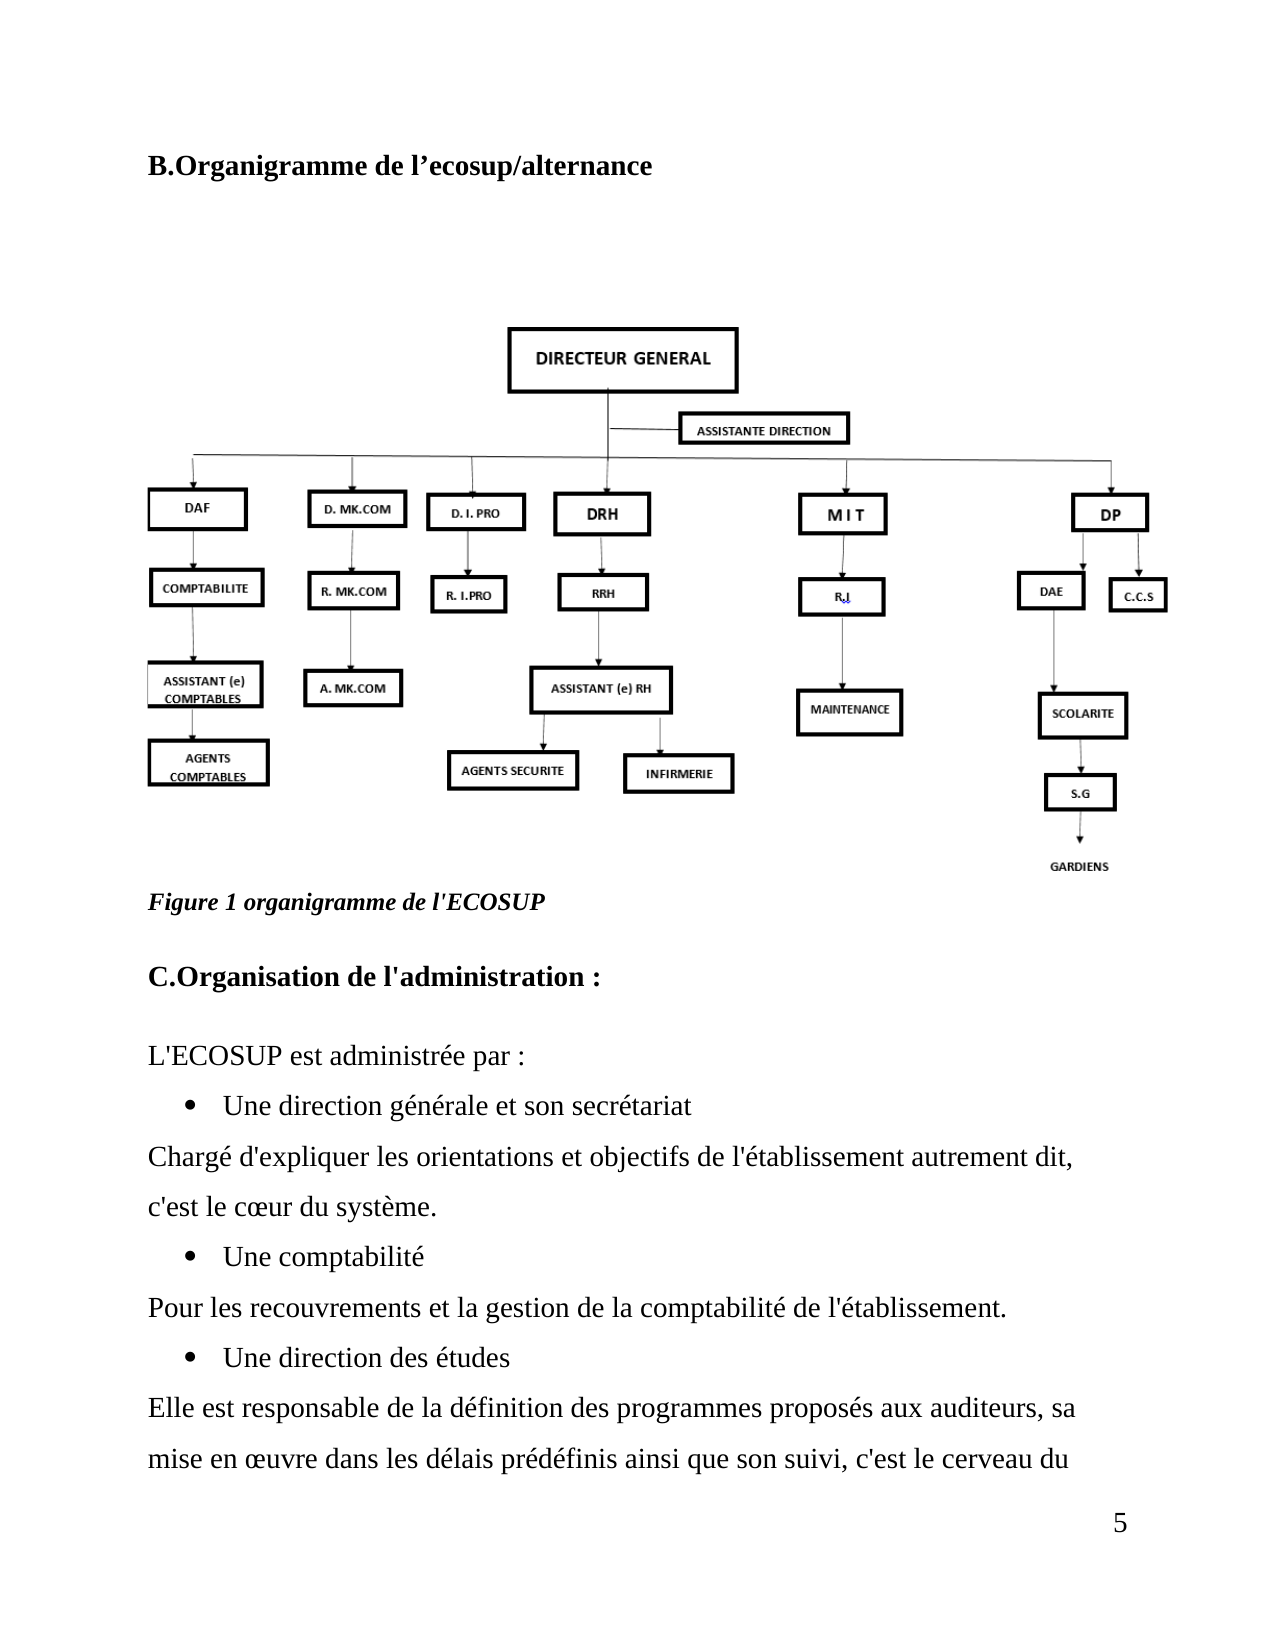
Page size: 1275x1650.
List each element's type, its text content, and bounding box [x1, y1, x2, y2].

list Une direction des études [185, 1340, 1127, 1374]
text L'ECOSUP est administrée par : [148, 1038, 1127, 1072]
subtitle Organigramme de l’ecosup/alternance [148, 148, 1127, 181]
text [148, 1391, 1127, 1474]
list Une comptabilité [185, 1239, 1127, 1273]
text Chargé d'expliquer les orientations et objectifs de l'établissement autrement dit, c'est le cœur du système. [148, 1139, 1127, 1223]
text Pour les recouvrements et la gestion de la comptabilité de l'établissement. [148, 1290, 1127, 1323]
picture [147, 327, 1168, 873]
text Figure 1 organigramme de l'ECOSUP [148, 873, 1127, 916]
list Une direction générale et son secrétariat [185, 1088, 1127, 1122]
subtitle Organisation de l'administration : [148, 959, 1127, 993]
